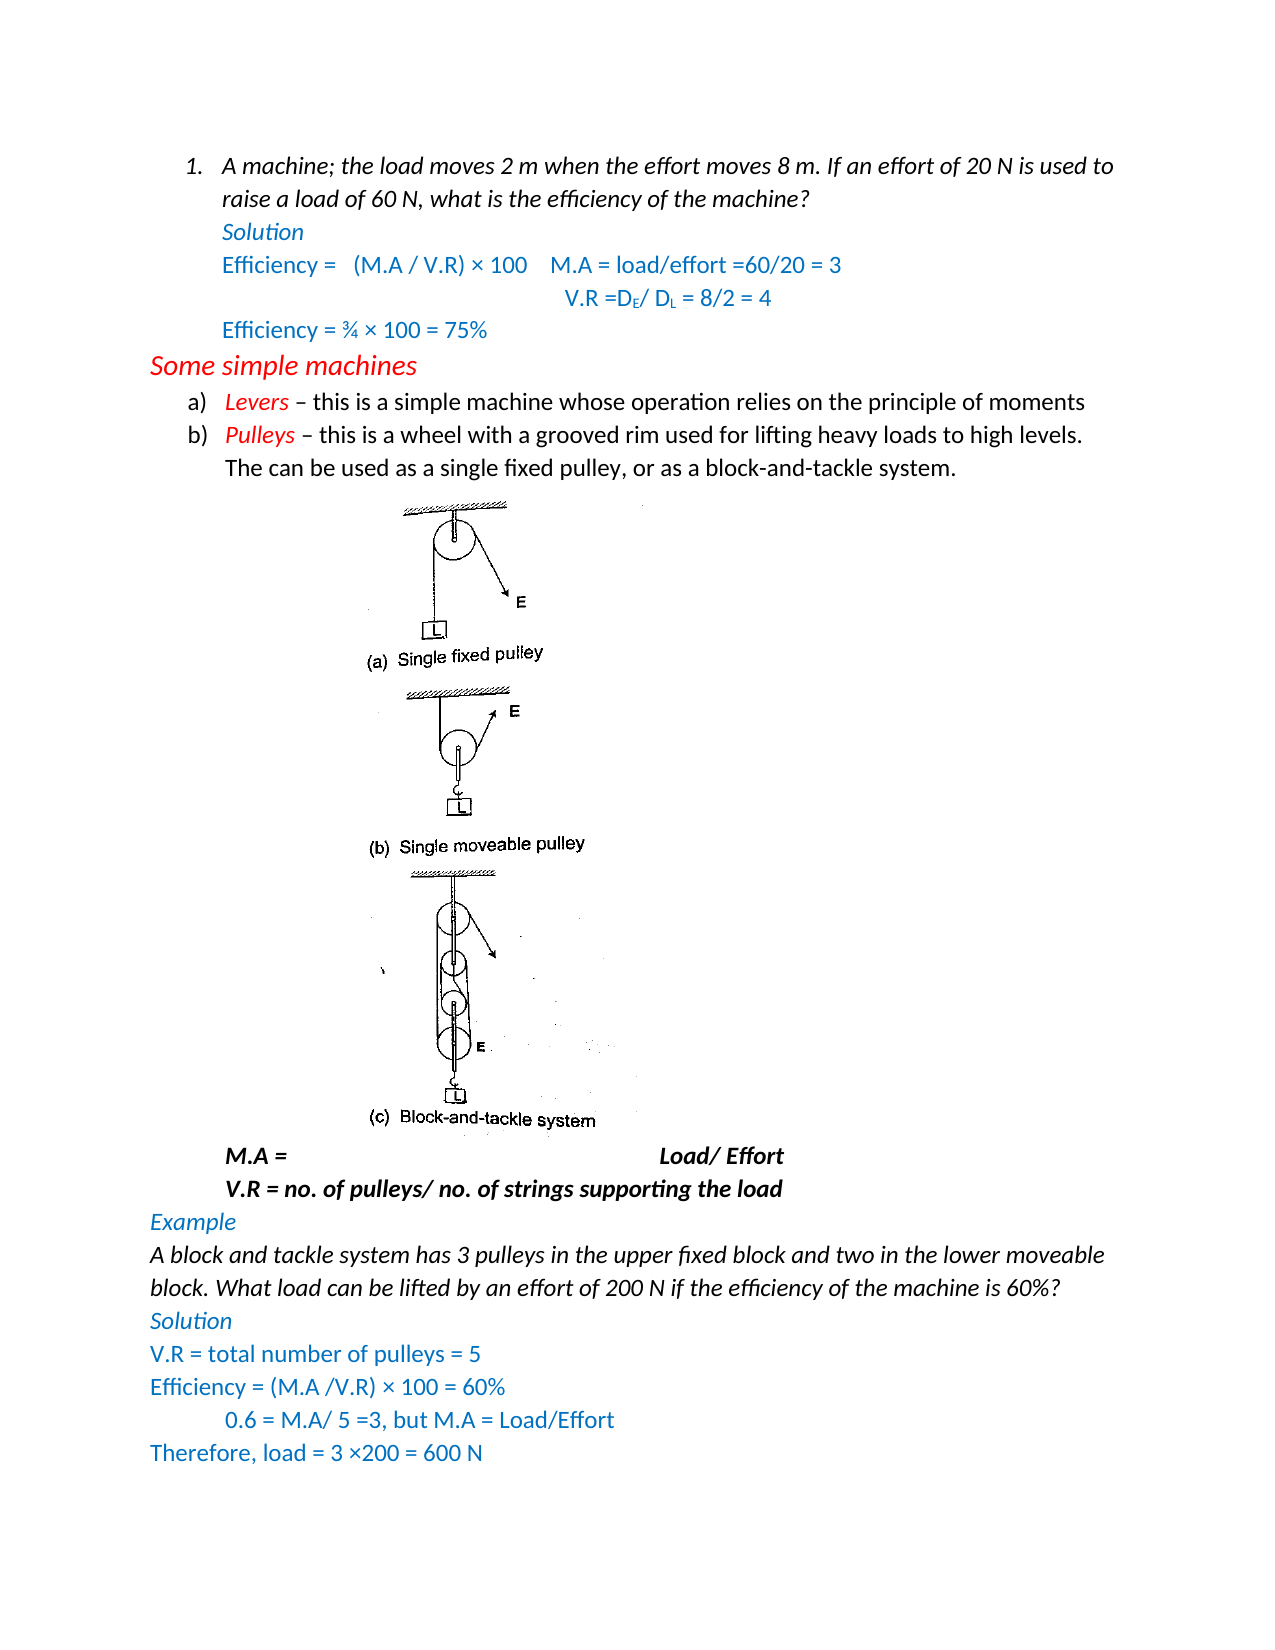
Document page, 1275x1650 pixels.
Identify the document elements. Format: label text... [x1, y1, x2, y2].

list Pulleys – this is a wheel with a grooved rim used for lifting heavy loads to high levels. The can be used as a single fixed pulley, or as a block-and-tackle system. [187, 419, 1125, 482]
text Example [150, 1206, 1125, 1237]
text 0.6 = M.A/ 5 =3, but M.A = Load/Effort [150, 1404, 1125, 1434]
list Solution [222, 216, 1125, 246]
text V.R = no. of pulleys/ no. of strings supporting the load [150, 1173, 1125, 1204]
list A machine; the load moves 2 m when the effort moves 8 m. If an effort of 20 N is used to raise a load of 60 N, what is the efficiency of the machine? [184, 150, 1125, 213]
list Efficiency = (M.A / V.R) × 100 M.A = load/effort =60/20 = 3 [222, 249, 1125, 279]
text Efficiency = (M.A /V.R) × 100 = 60% [150, 1371, 1125, 1401]
list Some simple machines [150, 347, 1125, 383]
text M.A = Load/ Effort [150, 1141, 1125, 1171]
list Levers – this is a simple machine whose operation relies on the principle of moments [187, 386, 1125, 416]
list Efficiency = ¾ × 100 = 75% [222, 314, 1125, 345]
text A block and tackle system has 3 pulleys in the upper fixed block and two in the lower moveable block. What load can be lifted by an effort of 200 N if the efficiency of the machine is 60%? [150, 1239, 1125, 1303]
text Solution [150, 1305, 1125, 1336]
text V.R = total number of pulleys = 5 [150, 1338, 1125, 1368]
list V.R =DE/ DL = 8/2 = 4 [222, 282, 1125, 312]
text Therefore, load = 3 ×200 = 600 N [150, 1437, 1125, 1467]
